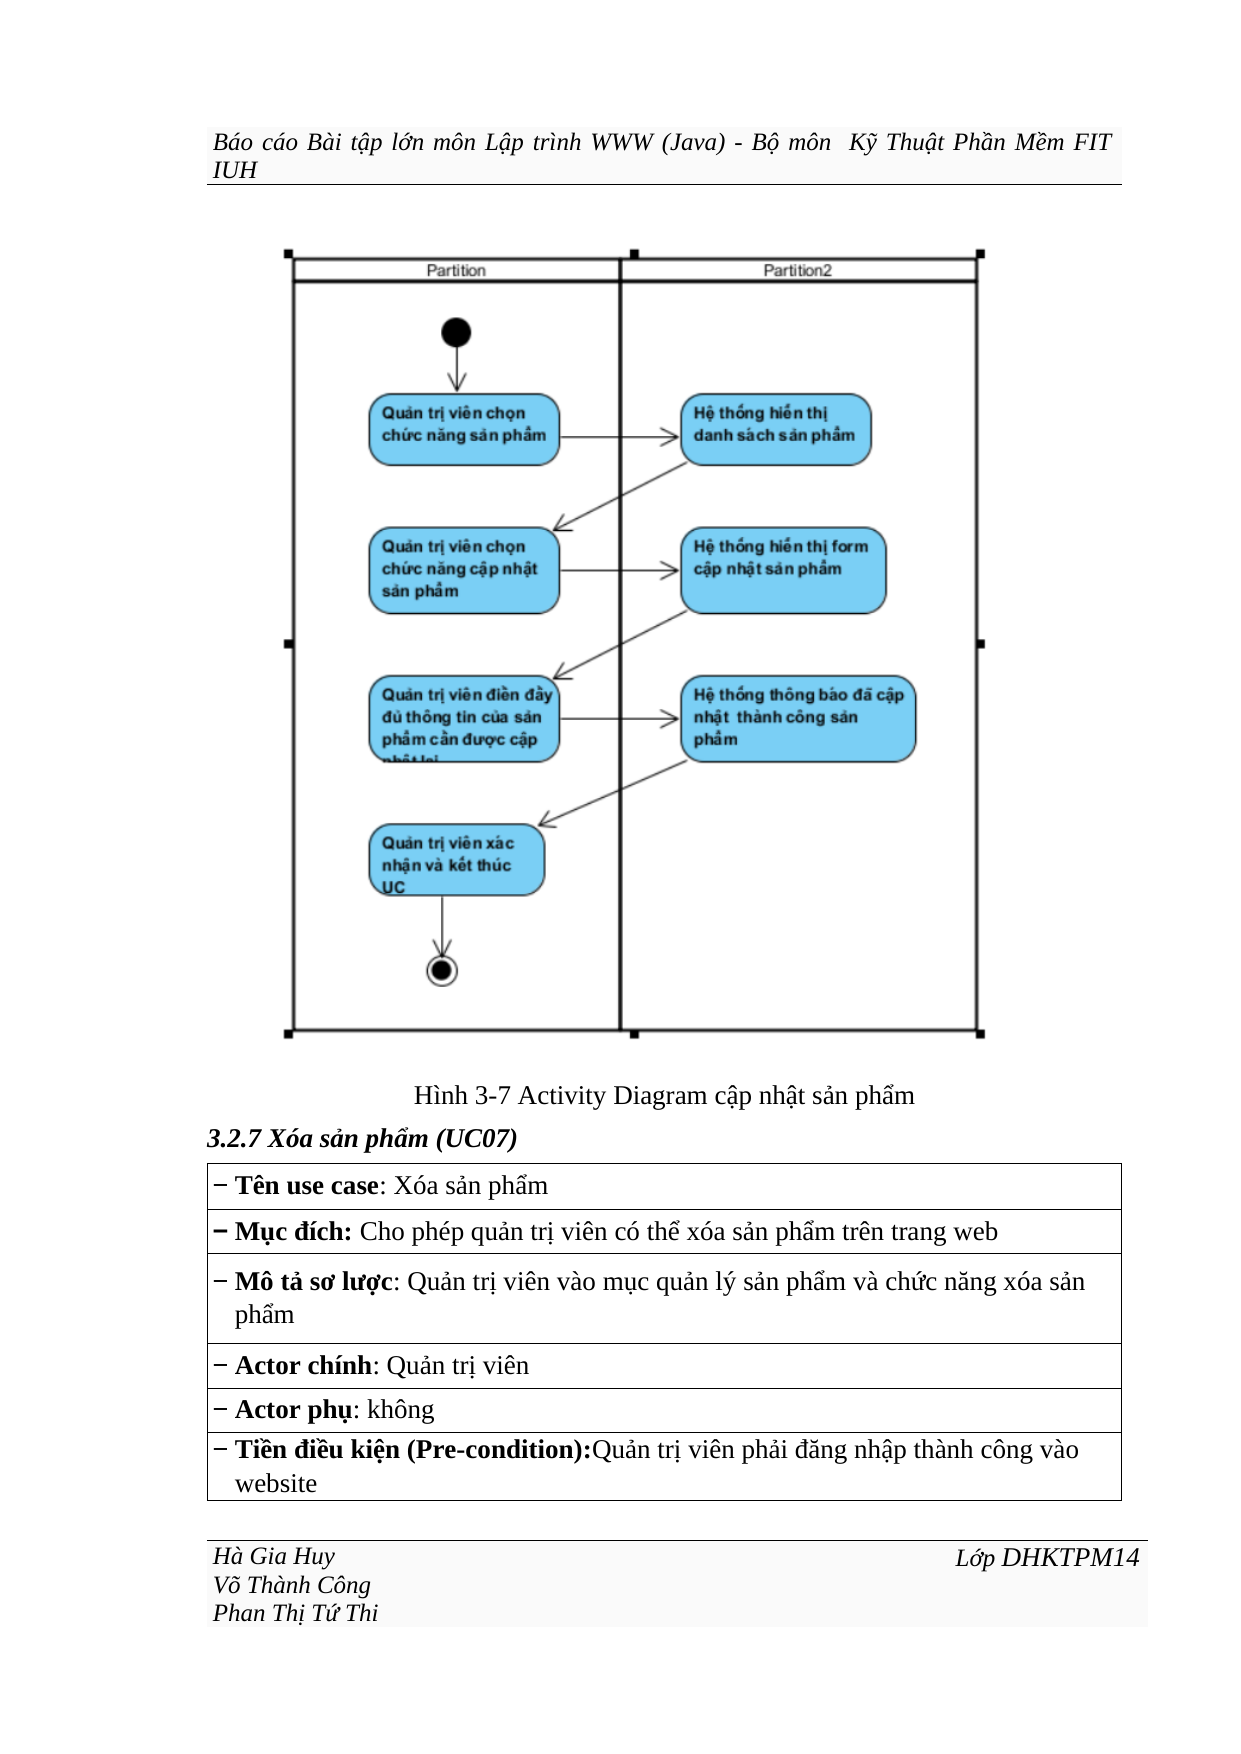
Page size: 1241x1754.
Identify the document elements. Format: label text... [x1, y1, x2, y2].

table_cell Actor phụ: không [208, 1389, 1121, 1432]
table_header Tên use case: Xóa sản phẩm [208, 1164, 1121, 1209]
table_cell Tiền điều kiện (Pre-condition):Quản trị viên phải đăng nhập thành công vào website [208, 1433, 1121, 1500]
subtitle Xóa sản phẩm (UC07) [207, 1122, 1122, 1153]
text Hình 3-7 Activity Diagram cập nhật sản phẩm [207, 1079, 1122, 1110]
table_cell Actor chính: Quản trị viên [208, 1344, 1121, 1387]
table_cell Mô tả sơ lược: Quản trị viên vào mục quản lý sản phẩm và chức năng xóa sản phẩm [208, 1254, 1121, 1343]
picture [206, 238, 1123, 1070]
table_cell Mục đích: Cho phép quản trị viên có thể xóa sản phẩm trên trang web [208, 1210, 1121, 1253]
